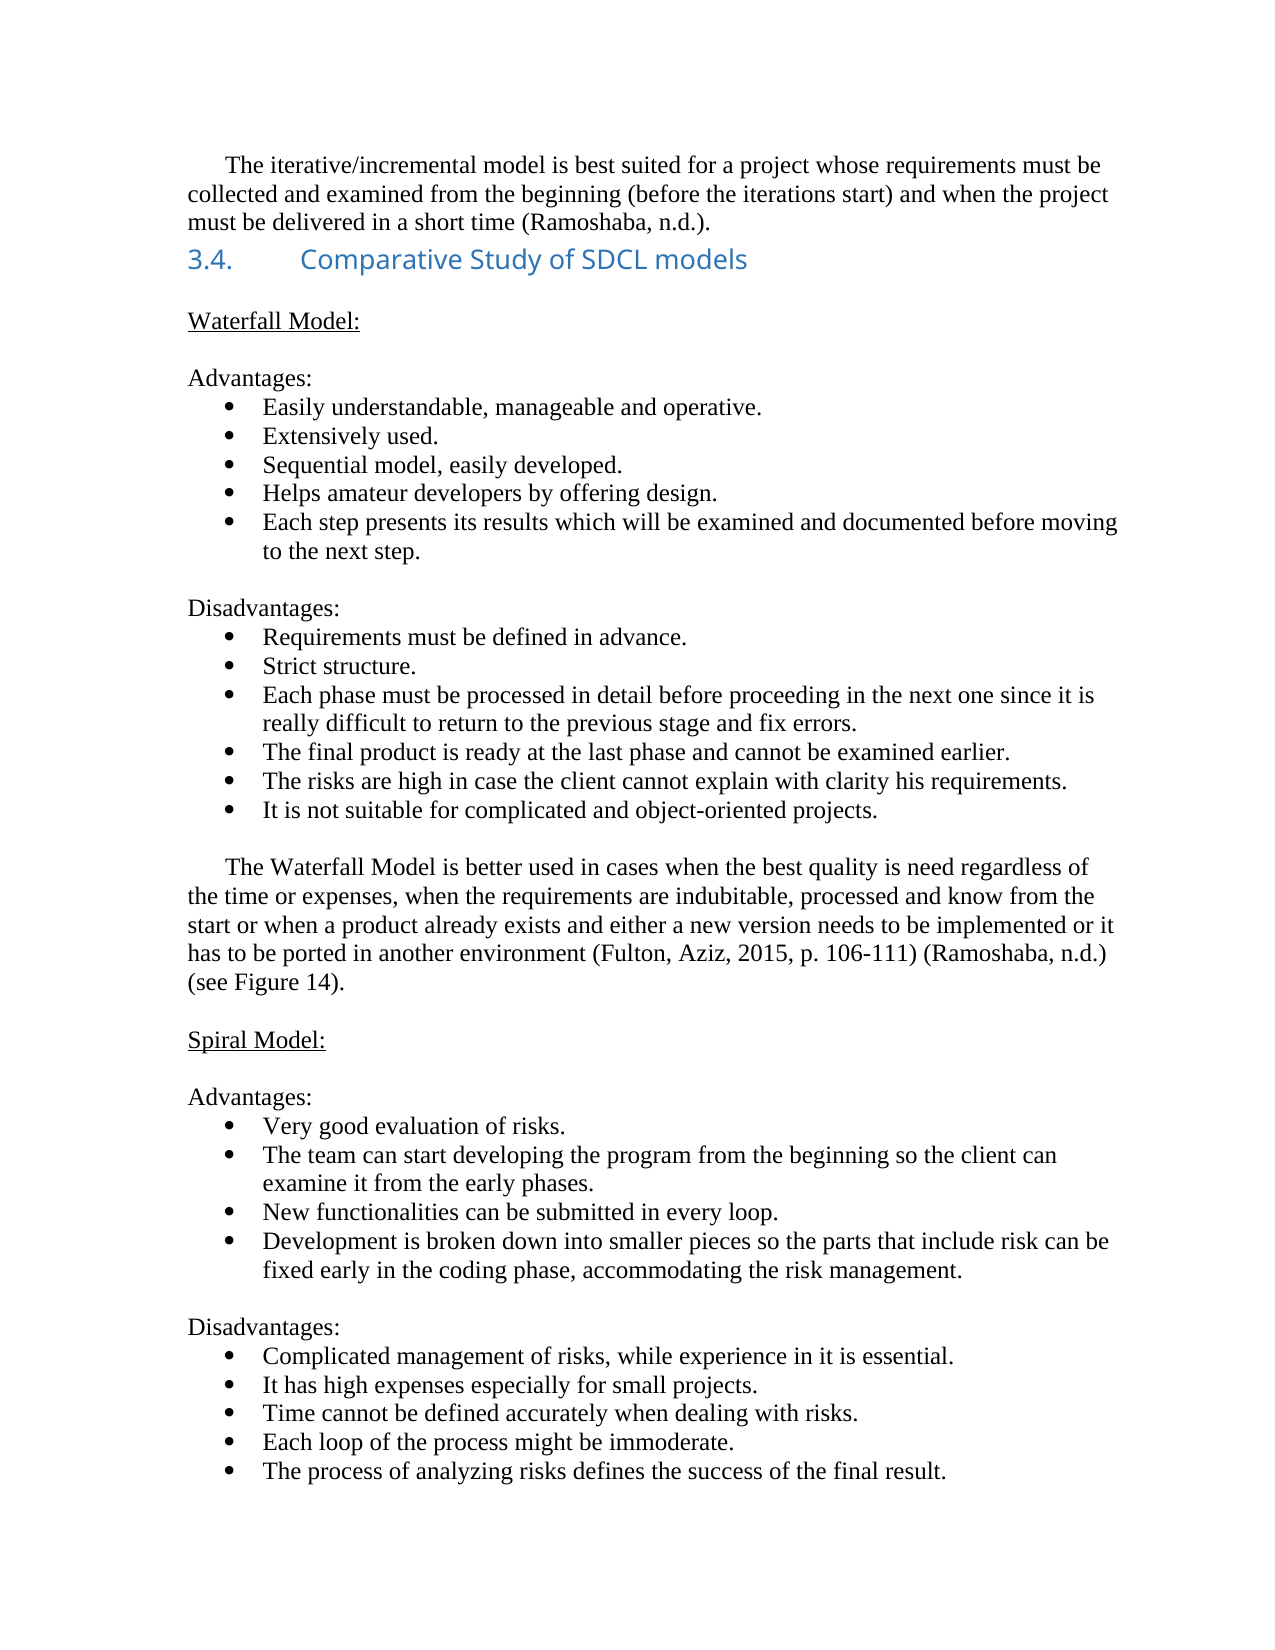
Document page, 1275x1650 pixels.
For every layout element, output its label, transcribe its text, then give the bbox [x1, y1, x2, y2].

text Spiral Model: [187, 1025, 1125, 1053]
text Disadvantages: [187, 593, 1125, 622]
list Helps amateur developers by offering design. [225, 478, 1125, 507]
text The Waterfall Model is better used in cases when the best quality is need regardless of the time or expenses, when the requirements are indubitable, processed and know from the start or when a product already exists and either a new version needs to be implemented or it has to be ported in another environment (Fulton, Aziz, 2015, p. 106-111) (Ramoshaba, n.d.) (see Figure 14). [187, 852, 1125, 996]
list Strict structure. [225, 651, 1125, 680]
list Sequential model, easily developed. [225, 450, 1125, 478]
list Development is broken down into smaller pieces so the parts that include risk can be fixed early in the coding phase, accommodating the risk management. [225, 1226, 1125, 1283]
list It has high expenses especially for small projects. [225, 1370, 1125, 1398]
list The team can start developing the program from the beginning so the client can examine it from the early phases. [225, 1140, 1125, 1197]
subtitle Comparative Study of SDCL models [187, 240, 1125, 277]
text The iterative/incremental model is best suited for a project whose requirements must be collected and examined from the beginning (before the iterations start) and when the project must be delivered in a short time (Ramoshaba, n.d.). [187, 150, 1125, 236]
list Each step presents its results which will be examined and documented before moving to the next step. [225, 507, 1125, 565]
list Complicated management of risks, while experience in it is essential. [225, 1341, 1125, 1370]
list The risks are high in case the client cannot explain with clarity his requirements. [225, 766, 1125, 795]
list It is not suitable for complicated and object-oriented projects. [225, 795, 1125, 823]
list Very good evaluation of risks. [225, 1111, 1125, 1140]
text Advantages: [187, 1082, 1125, 1111]
list Extensively used. [225, 421, 1125, 450]
text Advantages: [187, 363, 1125, 392]
list Each loop of the process might be immoderate. [225, 1427, 1125, 1456]
list New functionalities can be submitted in every loop. [225, 1197, 1125, 1226]
text Waterfall Model: [187, 306, 1125, 335]
list Easily understandable, manageable and operative. [225, 392, 1125, 421]
list The final product is ready at the last phase and cannot be examined earlier. [225, 737, 1125, 766]
list Each phase must be processed in detail before proceeding in the next one since it is really difficult to return to the previous stage and fix errors. [225, 680, 1125, 737]
list Requirements must be defined in advance. [225, 622, 1125, 651]
list The process of analyzing risks defines the success of the final result. [225, 1456, 1125, 1485]
text Disadvantages: [187, 1312, 1125, 1341]
list Time cannot be defined accurately when dealing with risks. [225, 1398, 1125, 1427]
